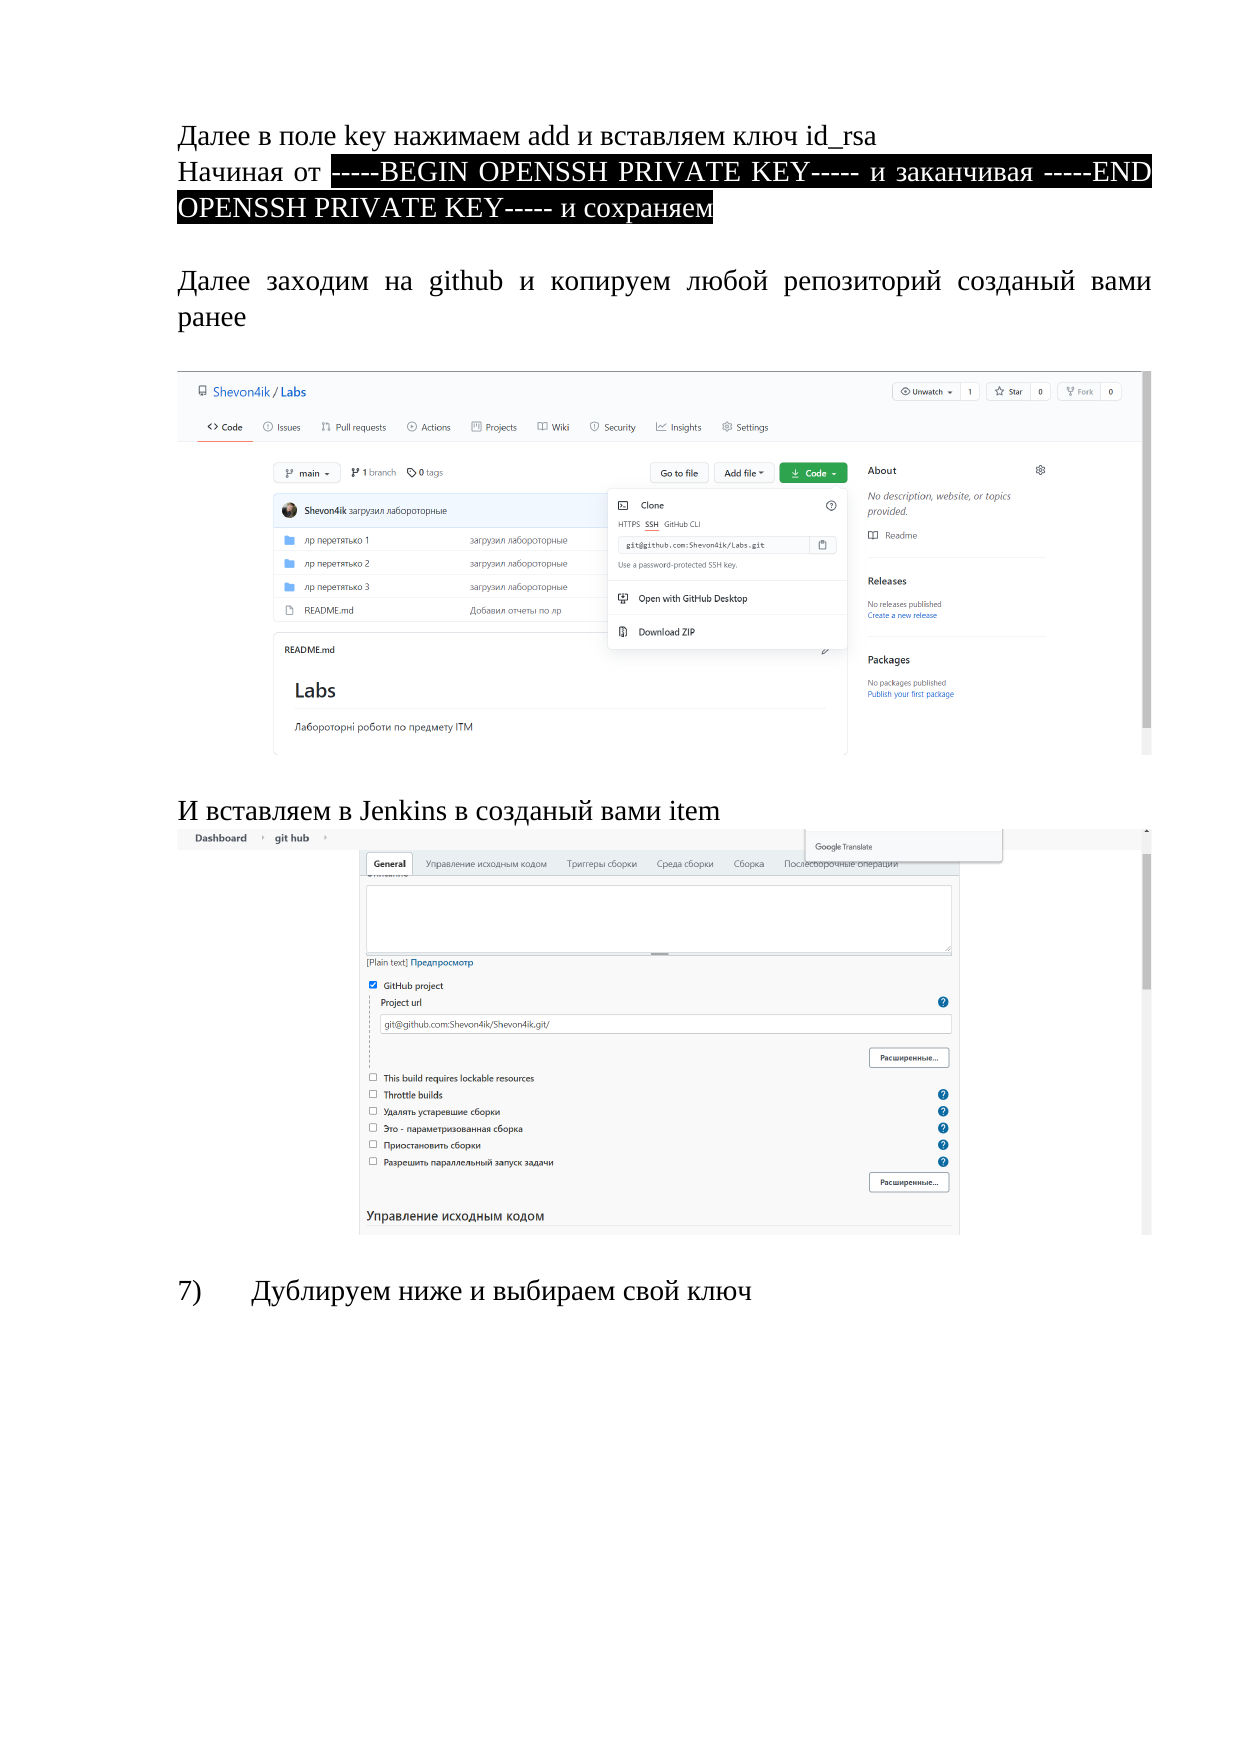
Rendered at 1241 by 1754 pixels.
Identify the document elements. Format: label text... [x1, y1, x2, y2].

list Начиная от -----BEGIN OPENSSH PRIVATE KEY----- и заканчивая -----END OPENSSH PRIVATE KEY----- и сохраняем [177, 154, 1152, 224]
list И вставляем в Jenkins в созданый вами item [177, 793, 1152, 827]
picture [177, 371, 1152, 755]
list Дублируем ниже и выбираем свой ключ [177, 1273, 1152, 1306]
picture [177, 829, 1152, 1235]
list Далее заходим на github и копируем любой репозиторий созданый вами ранее [177, 263, 1152, 332]
list Далее в поле key нажимаем add и вставляем ключ id_rsa [177, 118, 1152, 152]
